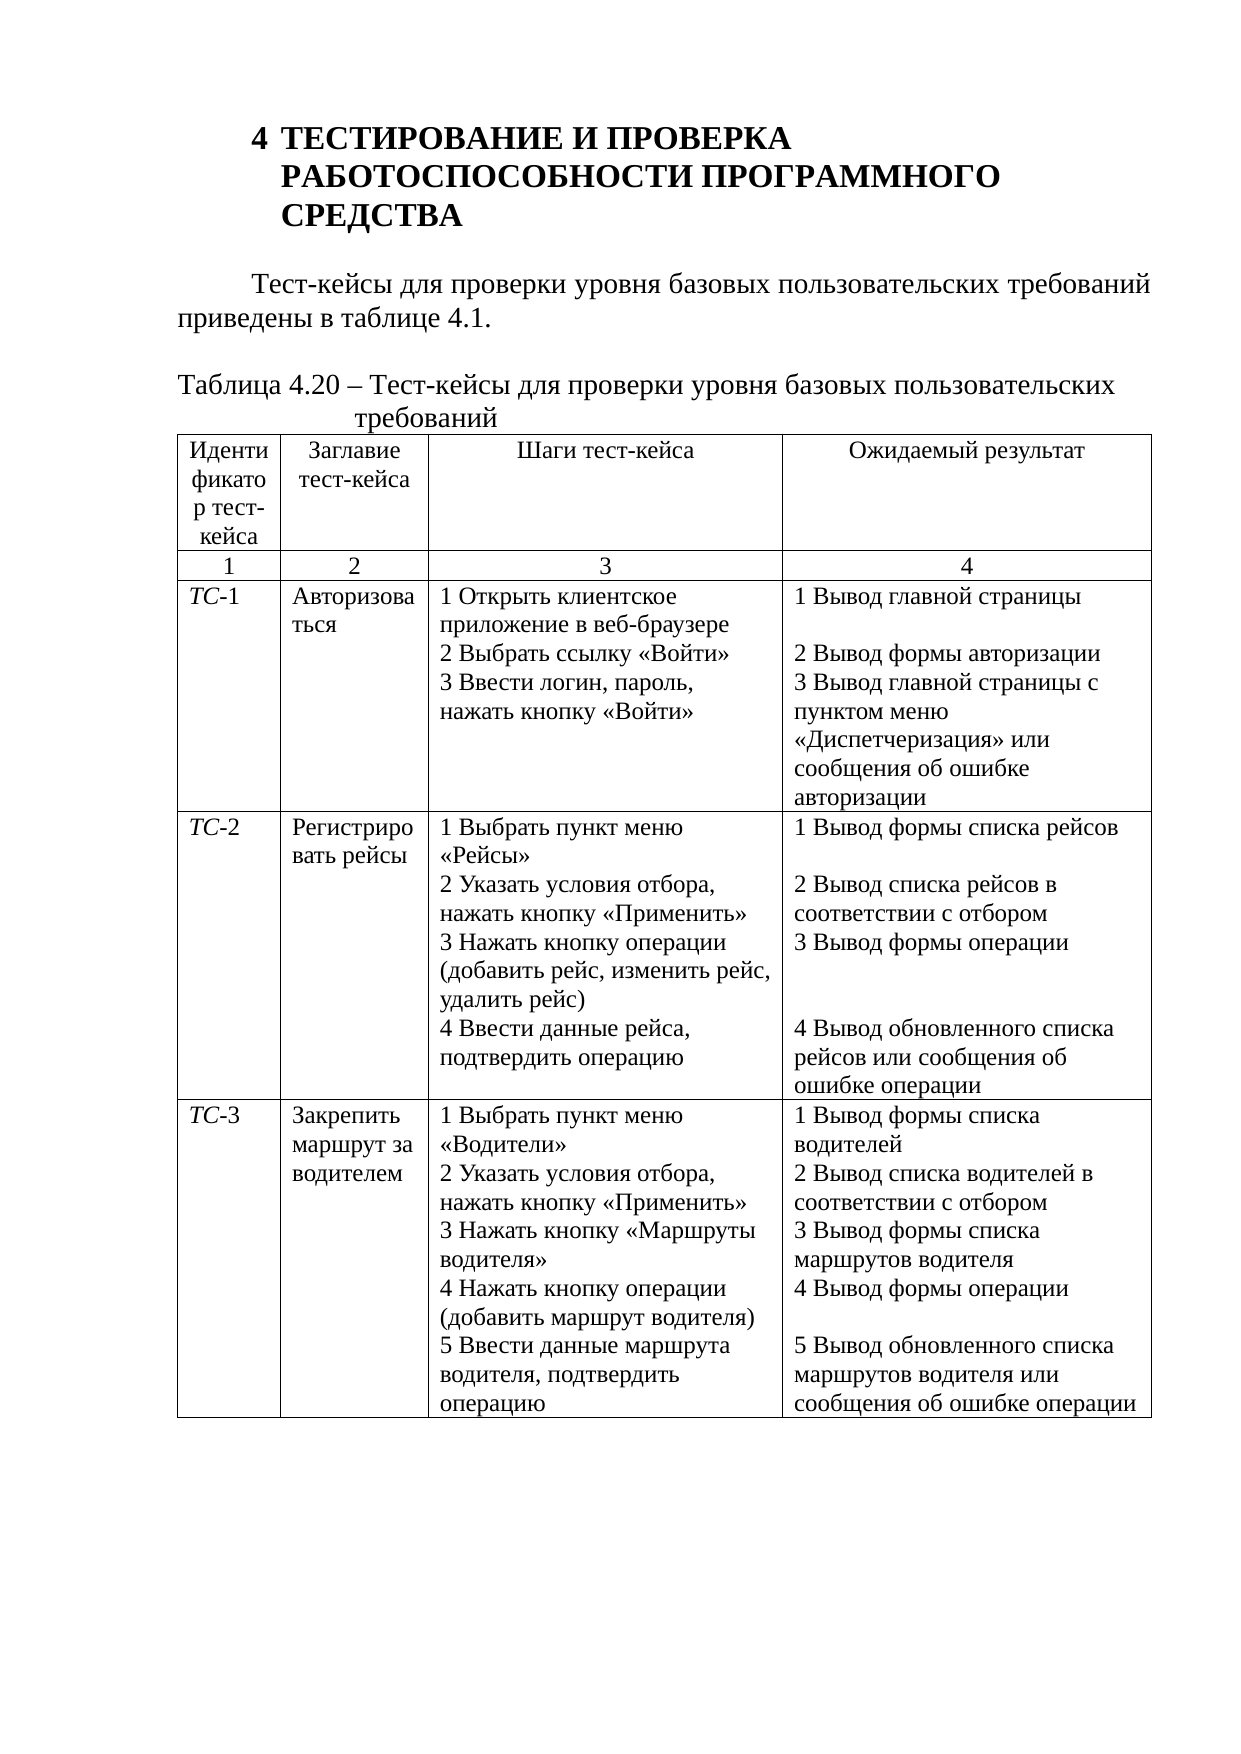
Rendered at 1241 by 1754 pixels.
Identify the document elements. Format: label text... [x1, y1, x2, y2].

table_cell TC-3 [178, 1100, 280, 1417]
table_cell Регистрировать рейсы [281, 812, 428, 1099]
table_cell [783, 1100, 1151, 1417]
table_cell 1 Выбрать пункт меню «Рейсы» 2 Указать условия отбора, нажать кнопку «Применить» 3 Нажать кнопку операции (добавить рейс, изменить рейс, удалить рейс) 4 Ввести данные рейса, подтвердить операцию [429, 812, 782, 1099]
table_cell 1 Вывод главной страницы 2 Вывод формы авторизации 3 Вывод главной страницы с пунктом меню «Диспетчеризация» или сообщения об ошибке авторизации [783, 581, 1151, 811]
table_cell Авторизоваться [281, 581, 428, 811]
table_cell 3 [429, 551, 782, 580]
table_cell 1 Выбрать пункт меню «Водители» 2 Указать условия отбора, нажать кнопку «Применить» 3 Нажать кнопку «Маршруты водителя» 4 Нажать кнопку операции (добавить маршрут водителя) 5 Ввести данные маршрута водителя, подтвердить операцию [429, 1100, 782, 1417]
table_header Шаги тест-кейса [429, 435, 782, 550]
table_header Ожидаемый результат [783, 435, 1151, 550]
table_cell TC-1 [178, 581, 280, 811]
text Тест-кейсы для проверки уровня базовых пользовательских требований приведены в таблице 4.1. [177, 266, 1152, 333]
table_cell 4 [783, 551, 1151, 580]
table_header Заглавие тест-кейса [281, 435, 428, 550]
table_cell Закрепить маршрут за водителем [281, 1100, 428, 1417]
table_cell 1 Вывод формы списка рейсов 2 Вывод списка рейсов в соответствии с отбором 3 Вывод формы операции 4 Вывод обновленного списка рейсов или сообщения об ошибке операции [783, 812, 1151, 1099]
subtitle Тестирование и проверка работоспособности программного средства [251, 118, 1152, 233]
table_cell 1 Открыть клиентское приложение в веб-браузере 2 Выбрать ссылку «Войти» 3 Ввести логин, пароль, нажать кнопку «Войти» [429, 581, 782, 811]
table_cell TC-2 [178, 812, 280, 1099]
table_header Идентификатор тест-кейса [178, 435, 280, 550]
table_cell 2 [281, 551, 428, 580]
table_cell 1 [178, 551, 280, 580]
